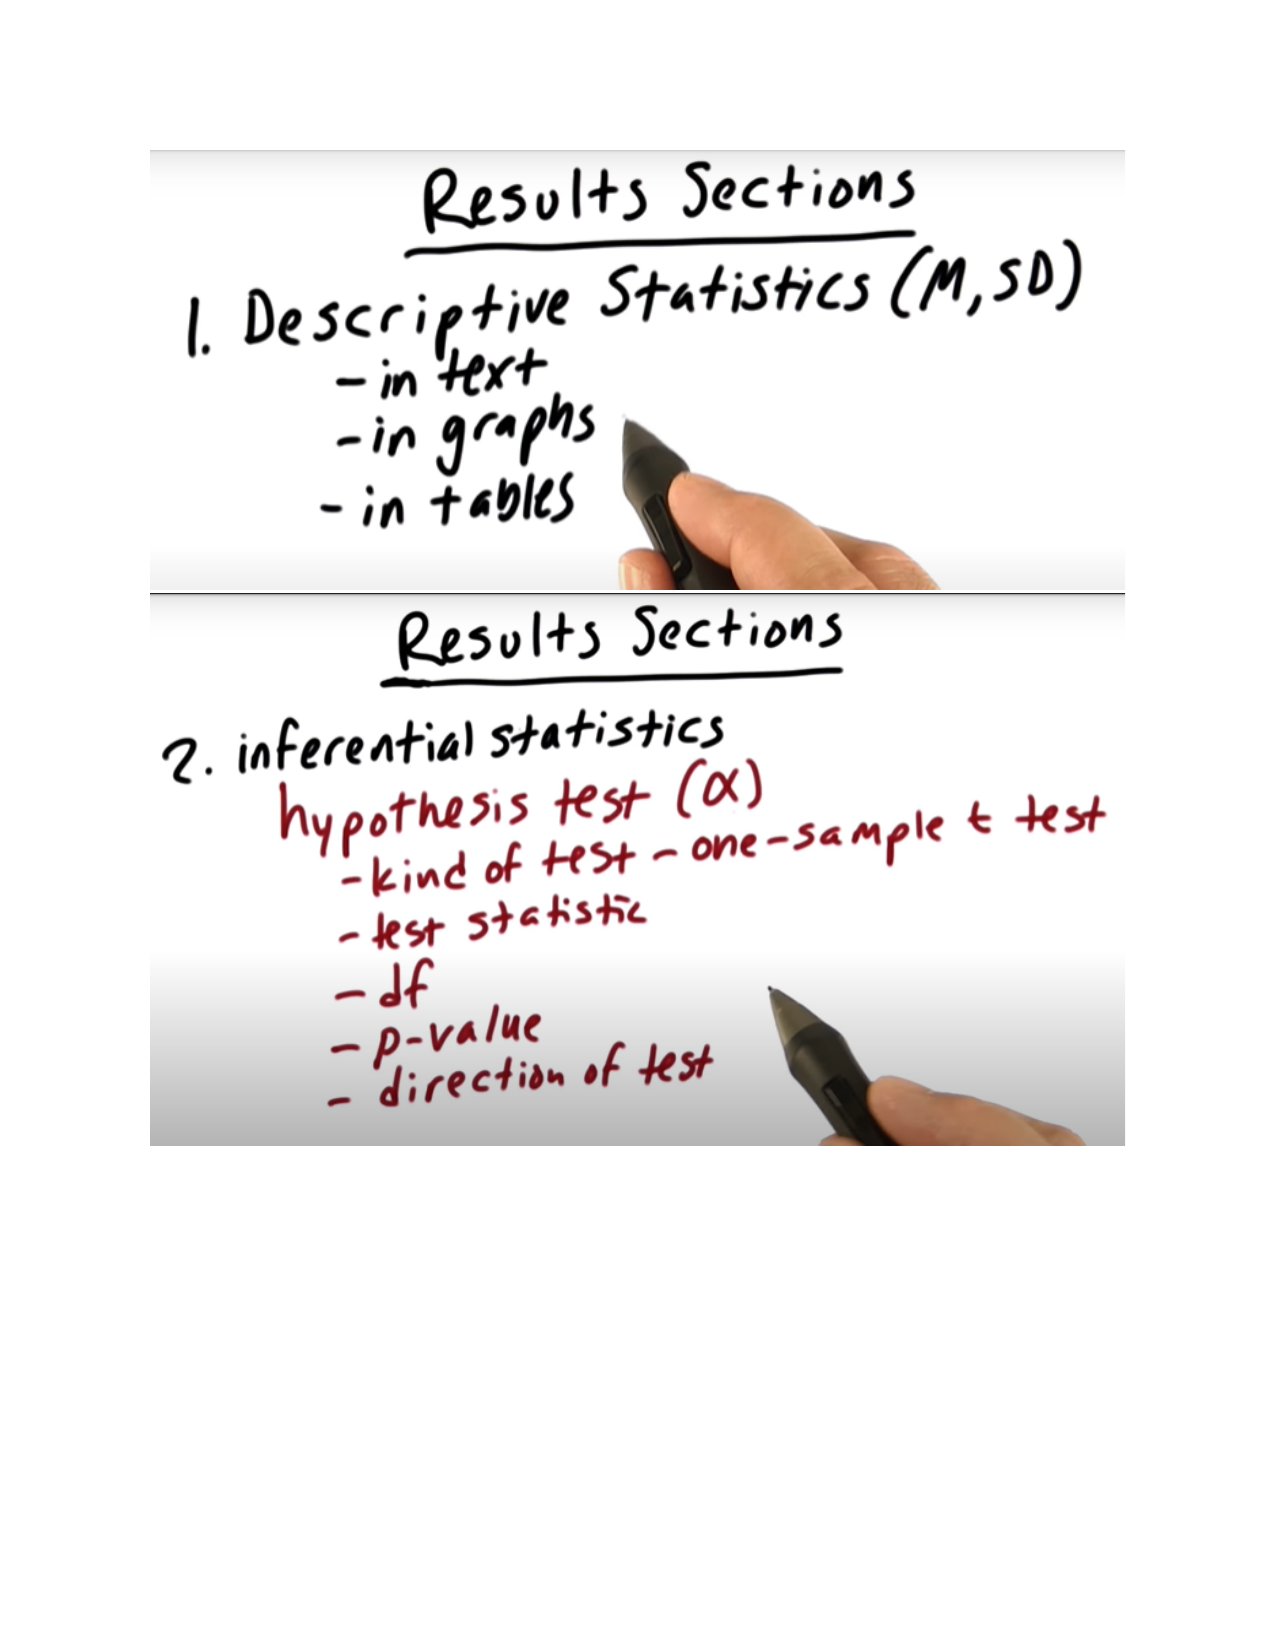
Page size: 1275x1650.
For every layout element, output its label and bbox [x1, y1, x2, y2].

picture [150, 593, 1125, 1146]
picture [150, 150, 1125, 590]
